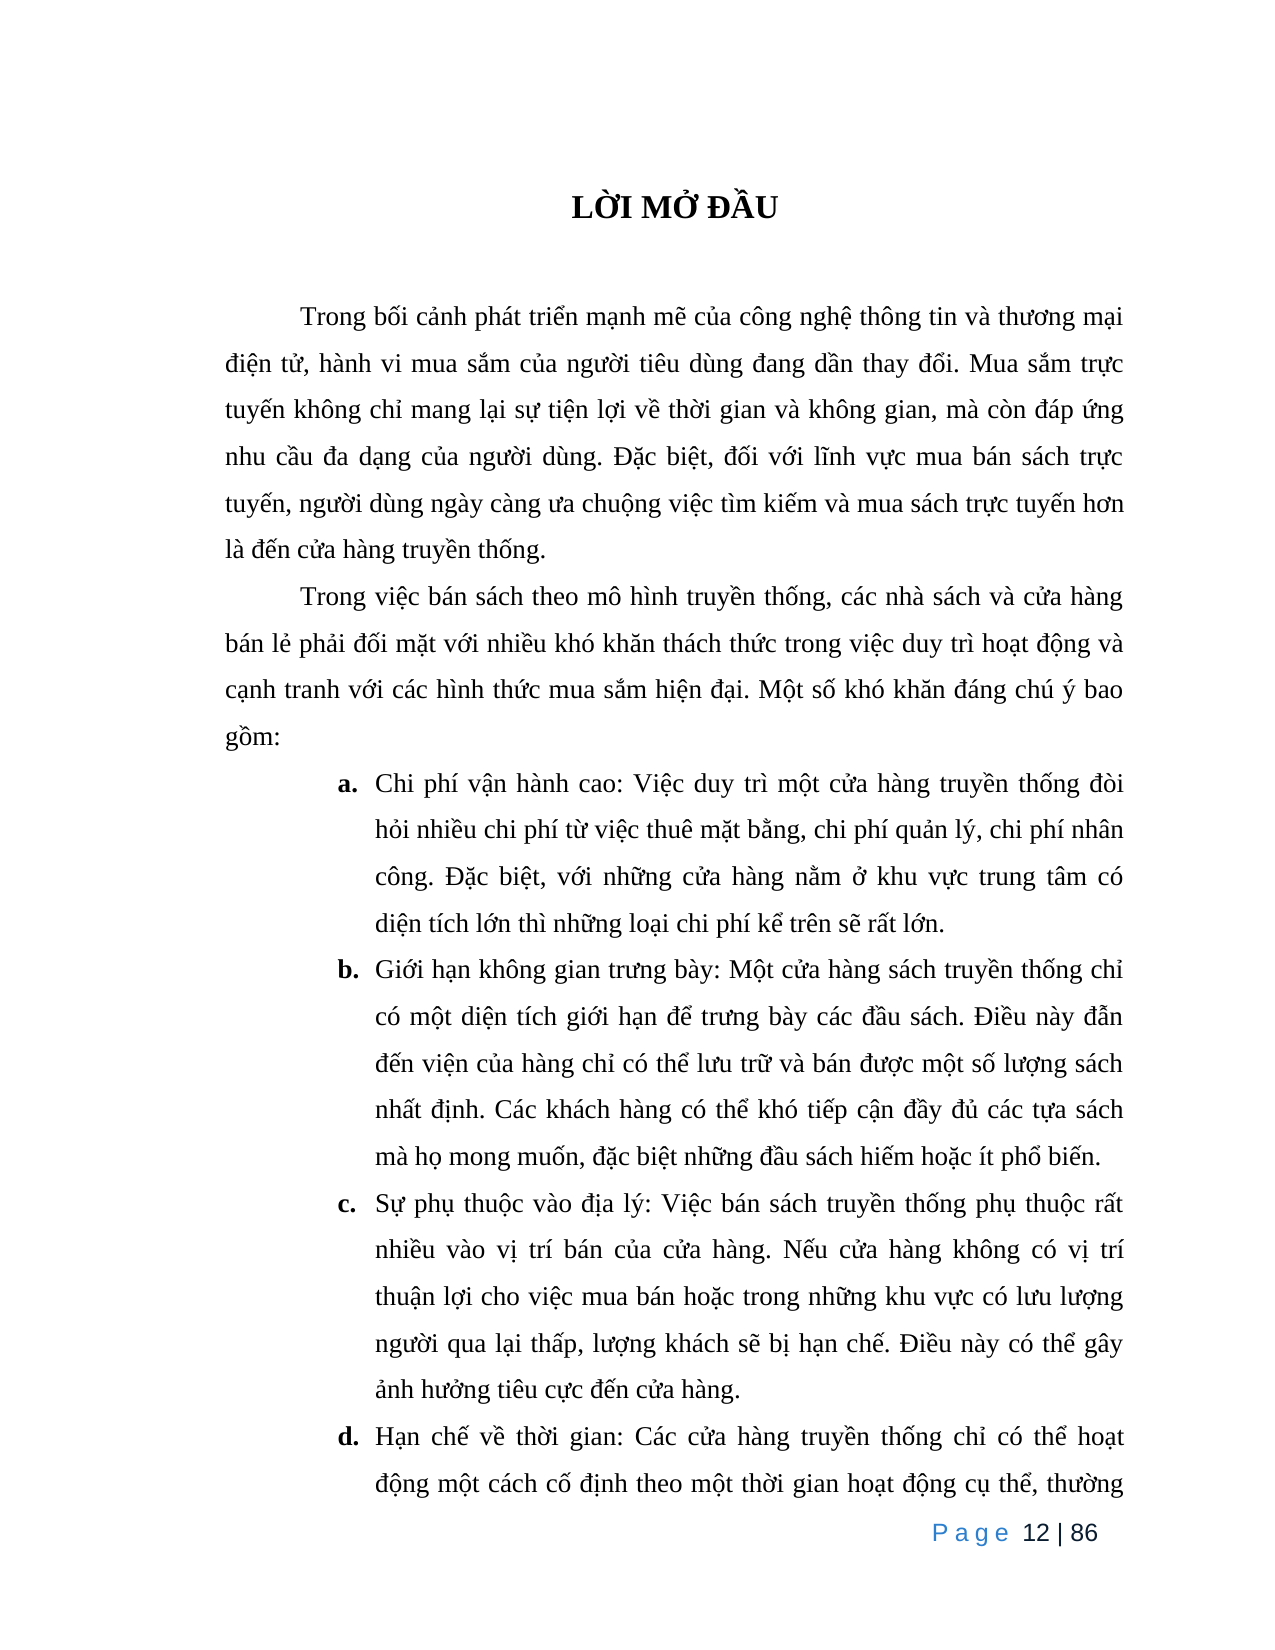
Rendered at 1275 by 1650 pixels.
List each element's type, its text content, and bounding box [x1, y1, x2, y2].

list Giới hạn không gian trưng bày: Một cửa hàng sách truyền thống chỉ có một diện tích giới hạn để trưng bày các đầu sách. Điều này đẫn đến viện của hàng chỉ có thể lưu trữ và bán được một số lượng sách nhất định. Các khách hàng có thể khó tiếp cận đầy đủ các tựa sách mà họ mong muốn, đặc biệt những đầu sách hiếm hoặc ít phổ biến. [337, 953, 1125, 1171]
list Sự phụ thuộc vào địa lý: Việc bán sách truyền thống phụ thuộc rất nhiều vào vị trí bán của cửa hàng. Nếu cửa hàng không có vị trí thuận lợi cho việc mua bán hoặc trong những khu vực có lưu lượng người qua lại thấp, lượng khách sẽ bị hạn chế. Điều này có thể gây ảnh hưởng tiêu cực đến cửa hàng. [337, 1187, 1125, 1404]
text Trong bối cảnh phát triển mạnh mẽ của công nghệ thông tin và thương mại điện tử, hành vi mua sắm của người tiêu dùng đang dần thay đổi. Mua sắm trực tuyến không chỉ mang lại sự tiện lợi về thời gian và không gian, mà còn đáp ứng nhu cầu đa dạng của người dùng. Đặc biệt, đối với lĩnh vực mua bán sách trực tuyến, người dùng ngày càng ưa chuộng việc tìm kiếm và mua sách trực tuyến hơn là đến cửa hàng truyền thống. [225, 300, 1125, 564]
list Chi phí vận hành cao: Việc duy trì một cửa hàng truyền thống đòi hỏi nhiều chi phí từ việc thuê mặt bằng, chi phí quản lý, chi phí nhân công. Đặc biệt, với những cửa hàng nằm ở khu vực trung tâm có diện tích lớn thì những loại chi phí kể trên sẽ rất lớn. [337, 767, 1125, 938]
subtitle LỜI MỞ ĐẦU [225, 187, 1125, 226]
text Trong việc bán sách theo mô hình truyền thống, các nhà sách và cửa hàng bán lẻ phải đối mặt với nhiều khó khăn thách thức trong việc duy trì hoạt động và cạnh tranh với các hình thức mua sắm hiện đại. Một số khó khăn đáng chú ý bao gồm: [225, 580, 1125, 751]
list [337, 1420, 1125, 1498]
